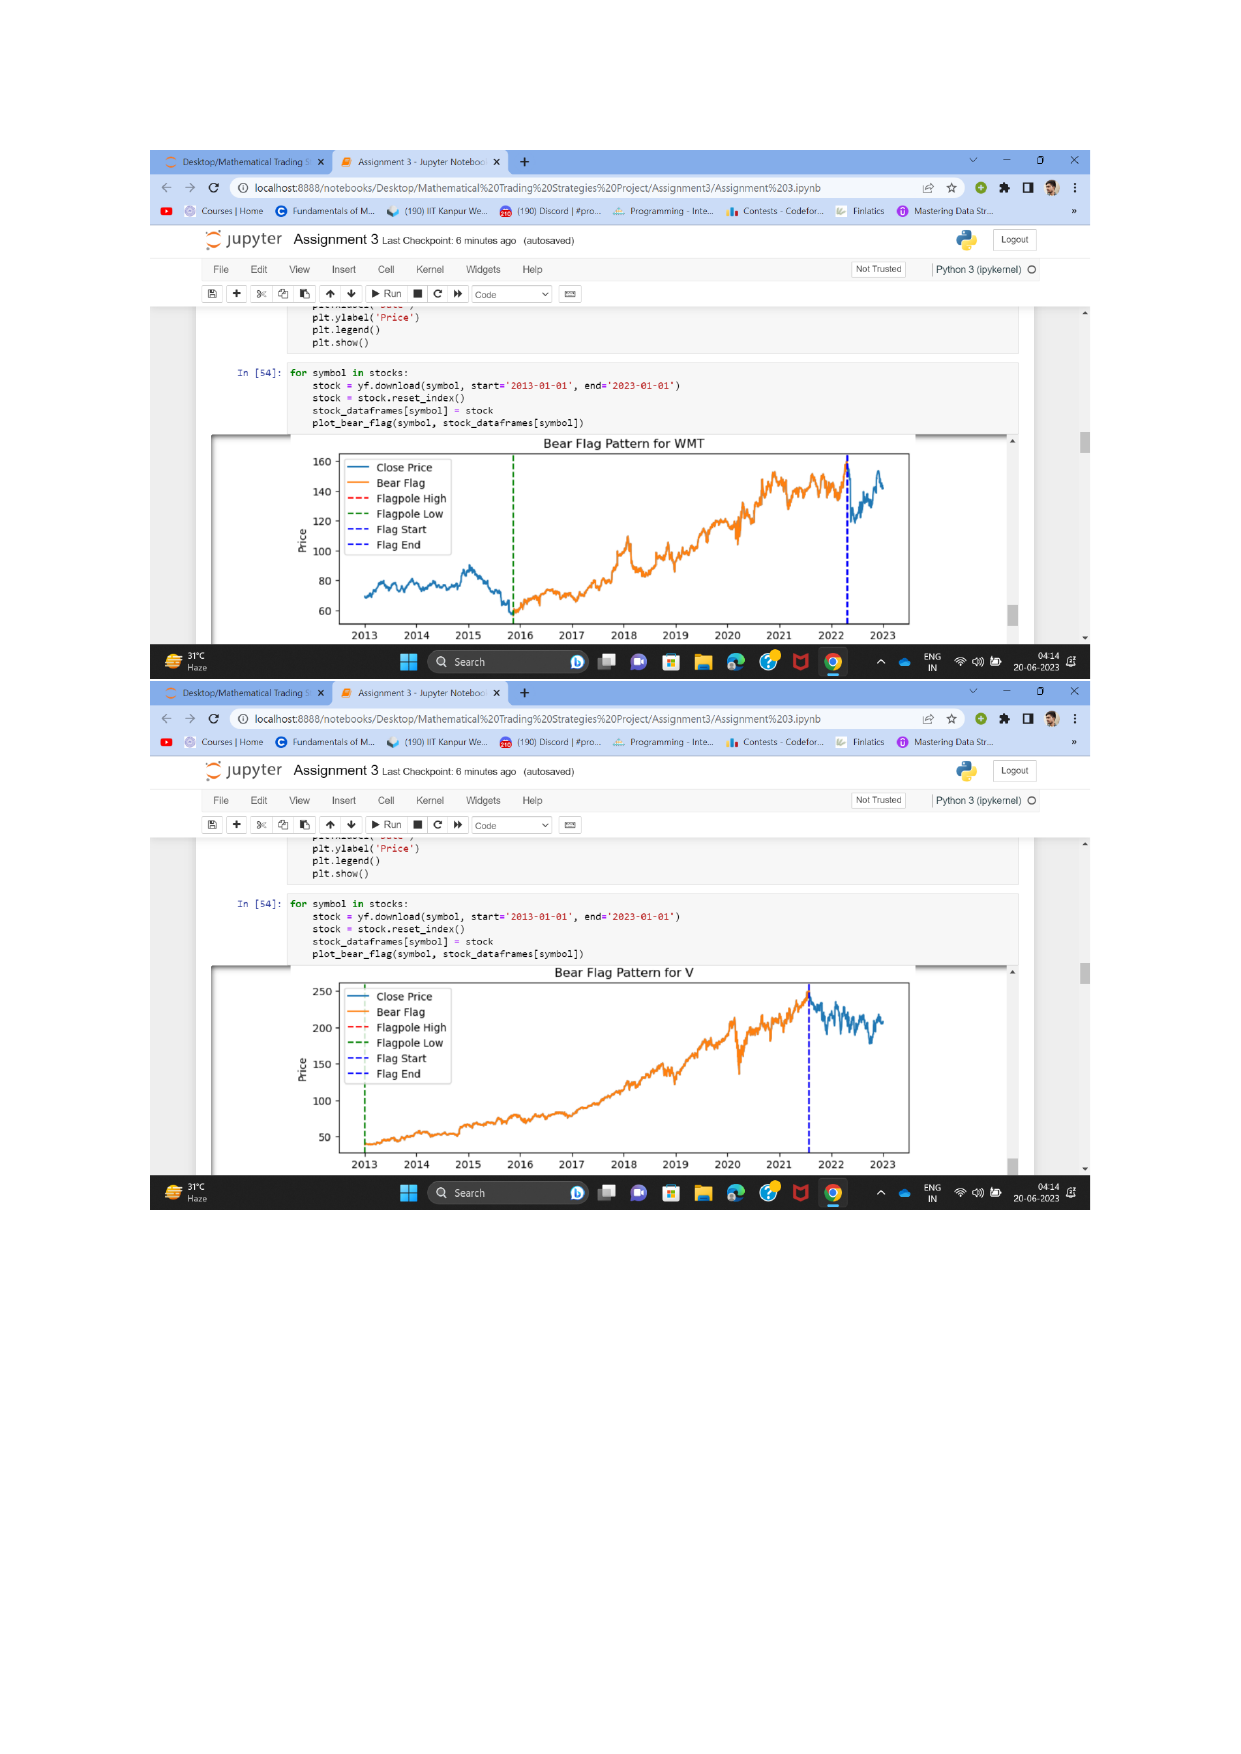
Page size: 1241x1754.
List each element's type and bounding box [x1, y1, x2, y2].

picture [150, 150, 1091, 679]
picture [150, 681, 1091, 1210]
